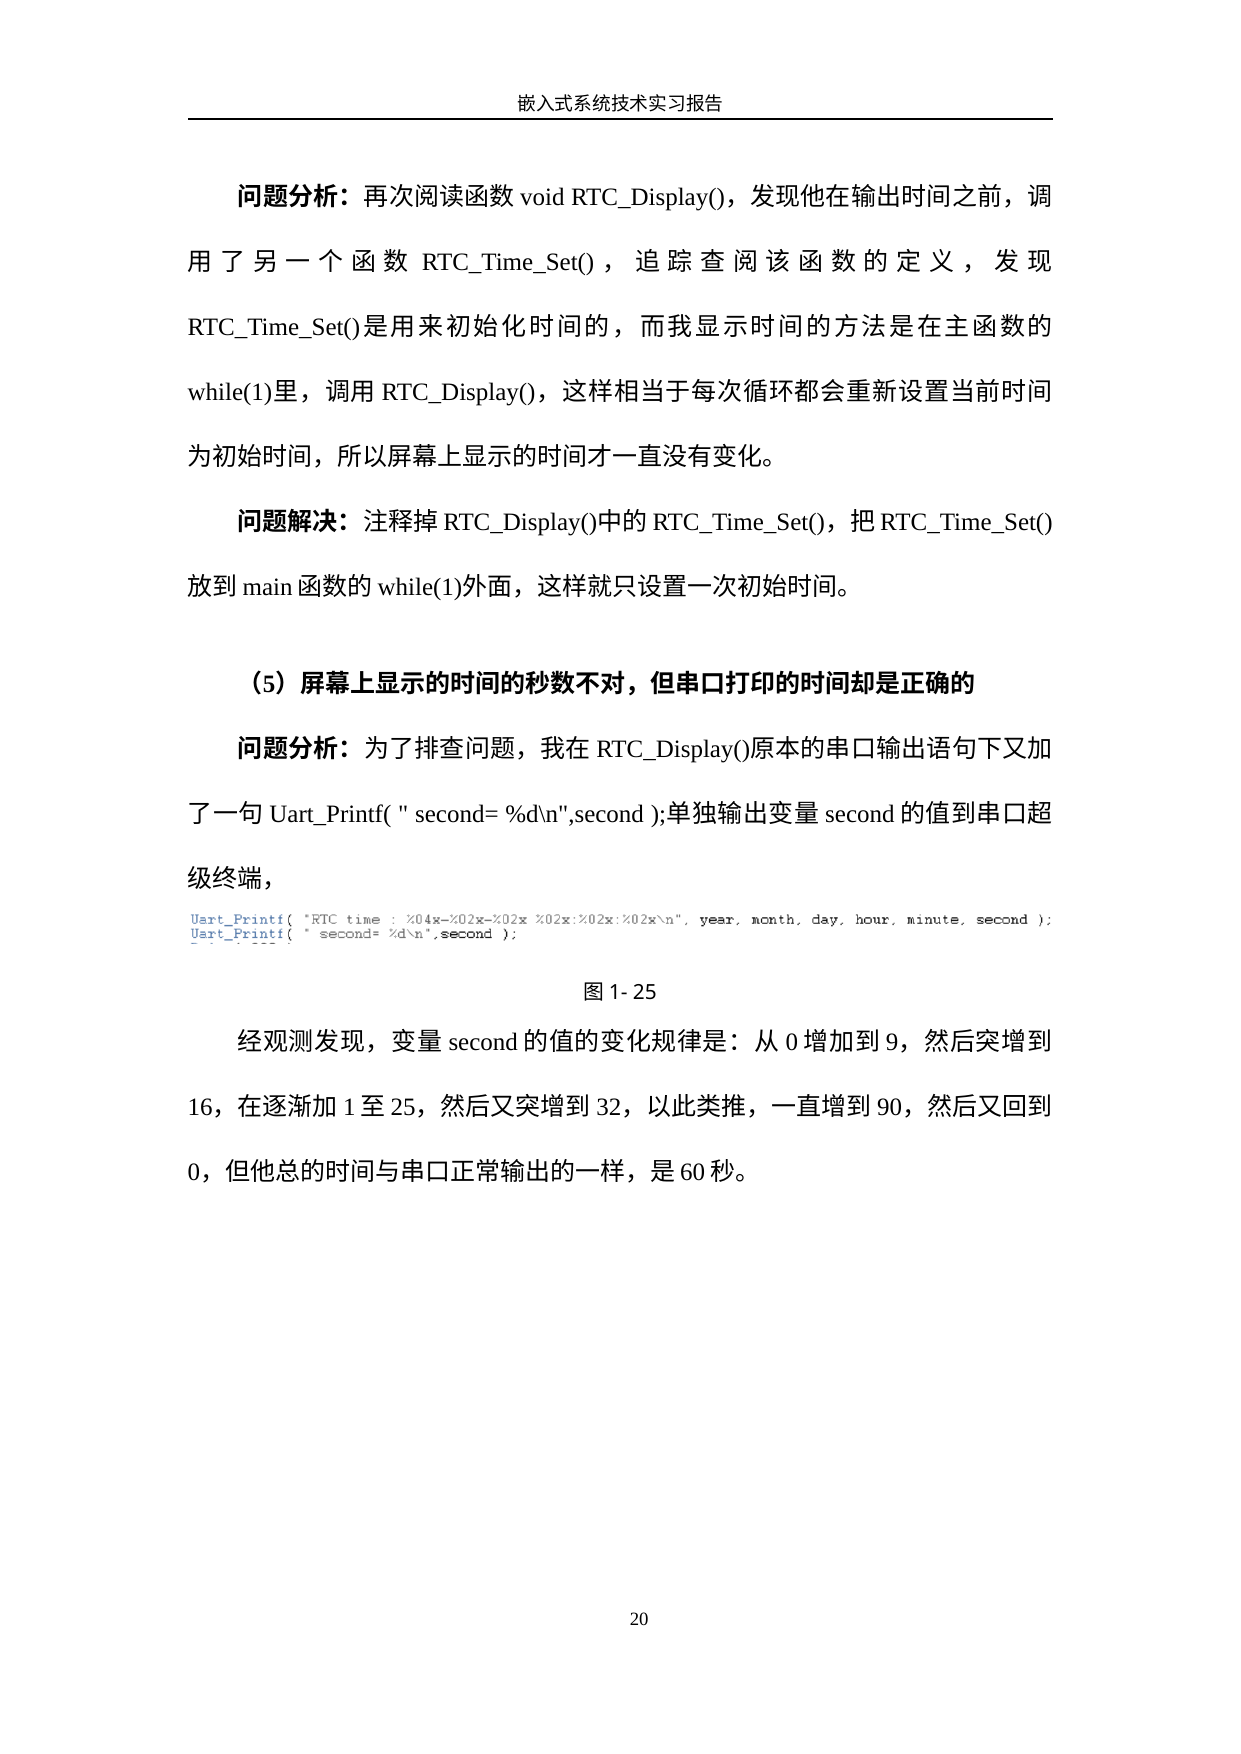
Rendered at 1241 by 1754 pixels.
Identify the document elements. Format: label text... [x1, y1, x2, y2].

picture [187, 909, 1053, 944]
text （5）屏幕上显示的时间的秒数不对，但串口打印的时间却是正确的 [187, 649, 1053, 714]
text 问题分析：再次阅读函数void RTC_Display()，发现他在输出时间之前，调用了另一个函数RTC_Time_Set()，追踪查阅该函数的定义，发现RTC_Time_Set()是用来初始化时间的，而我显示时间的方法是在主函数的while(1)里，调用RTC_Display()，这样相当于每次循环都会重新设置当前时间为初始时间，所以屏幕上显示的时间才一直没有变化。 [187, 162, 1053, 487]
text 问题解决：注释掉RTC_Display()中的RTC_Time_Set()，把RTC_Time_Set()放到main函数的while(1)外面，这样就只设置一次初始时间。 [187, 487, 1053, 617]
text 问题分析：为了排查问题，我在RTC_Display()原本的串口输出语句下又加了一句Uart_Printf( " second= %d\n",second );单独输出变量second的值到串口超级终端， [187, 714, 1053, 909]
text 经观测发现，变量second的值的变化规律是：从0增加到9，然后突增到16，在逐渐加1至25，然后又突增到32，以此类推，一直增到90，然后又回到0，但他总的时间与串口正常输出的一样，是60秒。 [187, 1007, 1053, 1202]
text 图1- 25 [187, 974, 1053, 1007]
